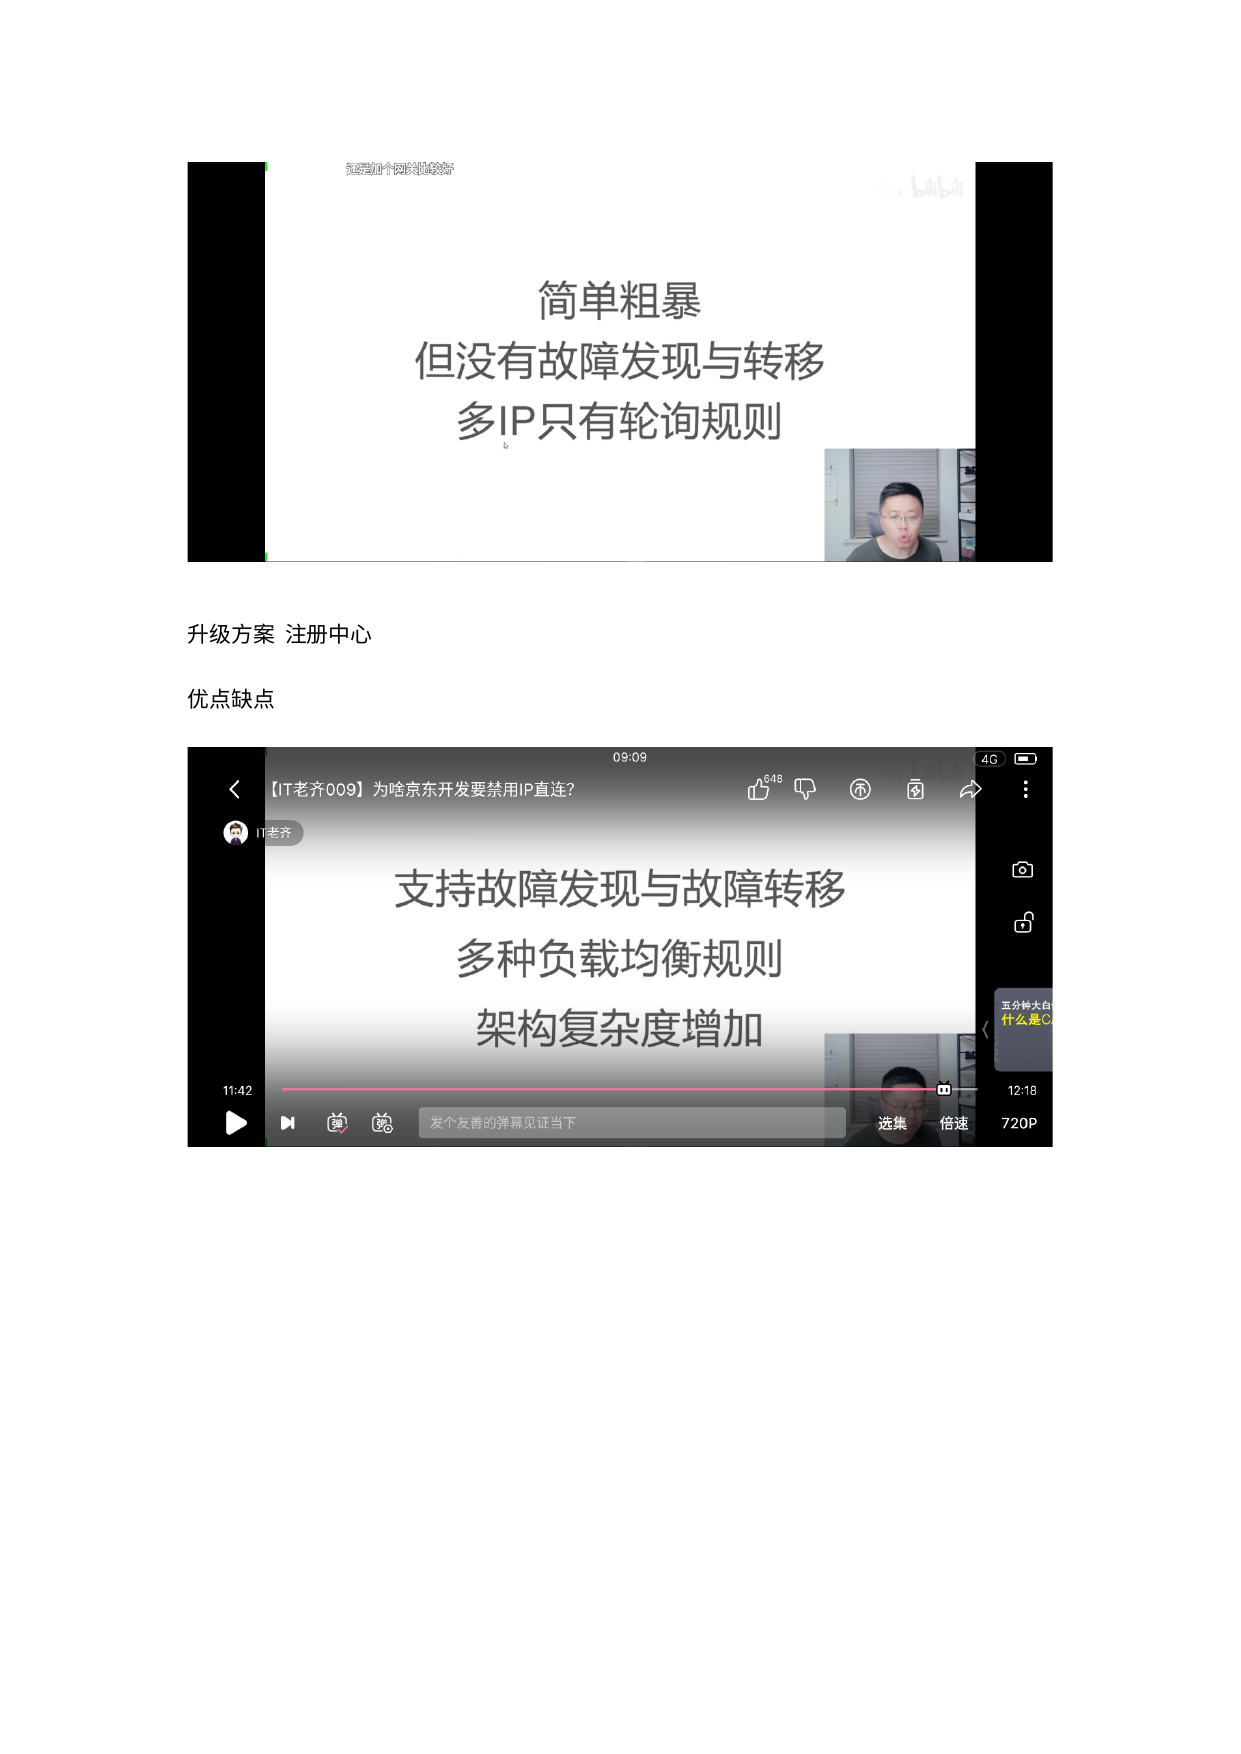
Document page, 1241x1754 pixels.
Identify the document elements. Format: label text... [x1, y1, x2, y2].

text 优点缺点 [187, 682, 1053, 714]
picture [187, 162, 1053, 562]
text 升级方案 注册中心 [187, 617, 1053, 649]
picture [187, 747, 1053, 1147]
